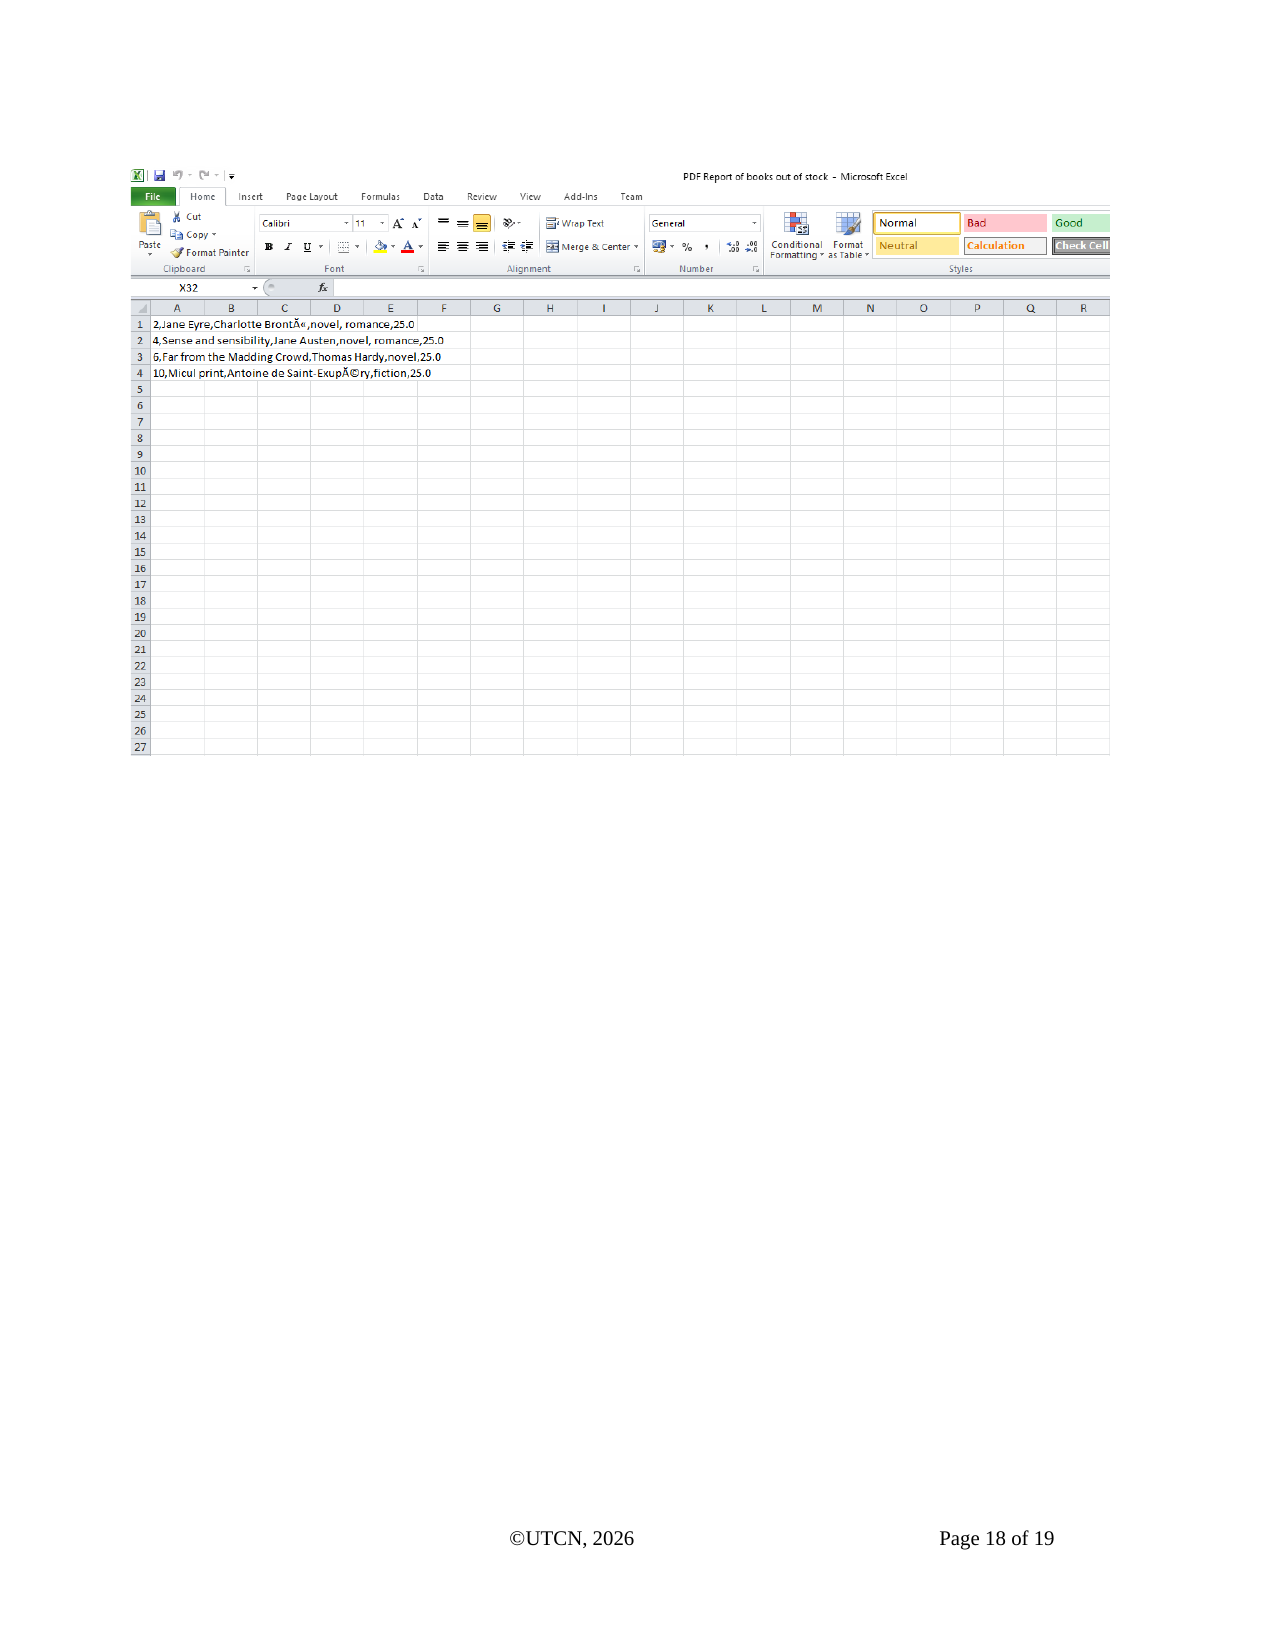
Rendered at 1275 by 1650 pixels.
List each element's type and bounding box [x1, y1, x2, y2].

picture [130, 166, 1110, 756]
